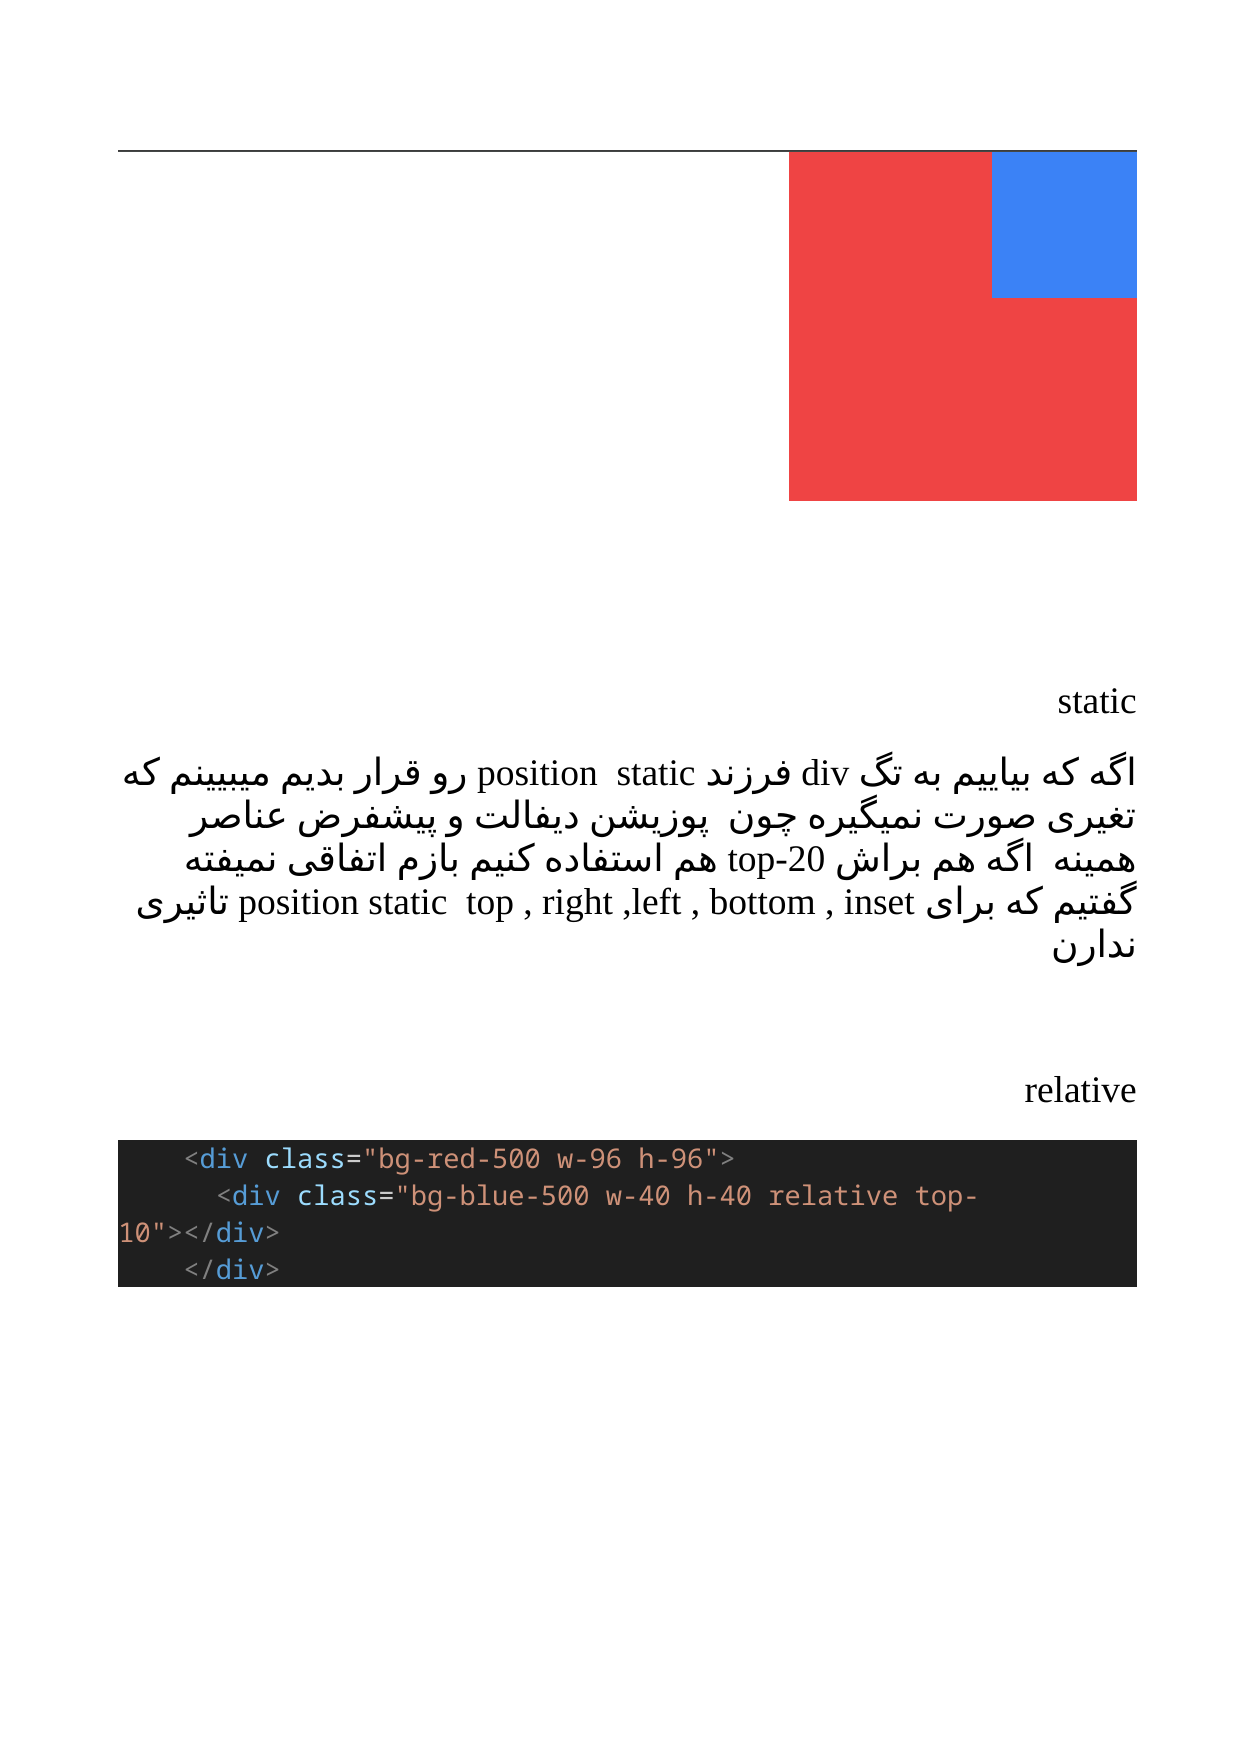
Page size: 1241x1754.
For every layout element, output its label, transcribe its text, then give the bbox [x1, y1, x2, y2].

text <div class="bg-red-500 w-96 h-96"> [118, 1140, 1137, 1177]
subtitle اگه که بیاییم به تگ div فرزند position static رو قرار بدیم میبیینم که تغیری صورت نمیگیره چون پوزیشن دیفالت و پیشفرض عناصر همینه اگه هم براش top-20 هم استفاده کنیم بازم اتفاقی نمیفته گفتیم که برای position static top , right ,left , bottom , inset تاثیری ندارن [118, 750, 1137, 966]
text <div class="bg-blue-500 w-40 h-40 relative top-10"></div> [118, 1177, 1137, 1250]
picture [118, 150, 1137, 649]
text </div> [118, 1250, 1137, 1287]
subtitle relative [118, 1067, 1137, 1111]
subtitle static [118, 678, 1137, 721]
